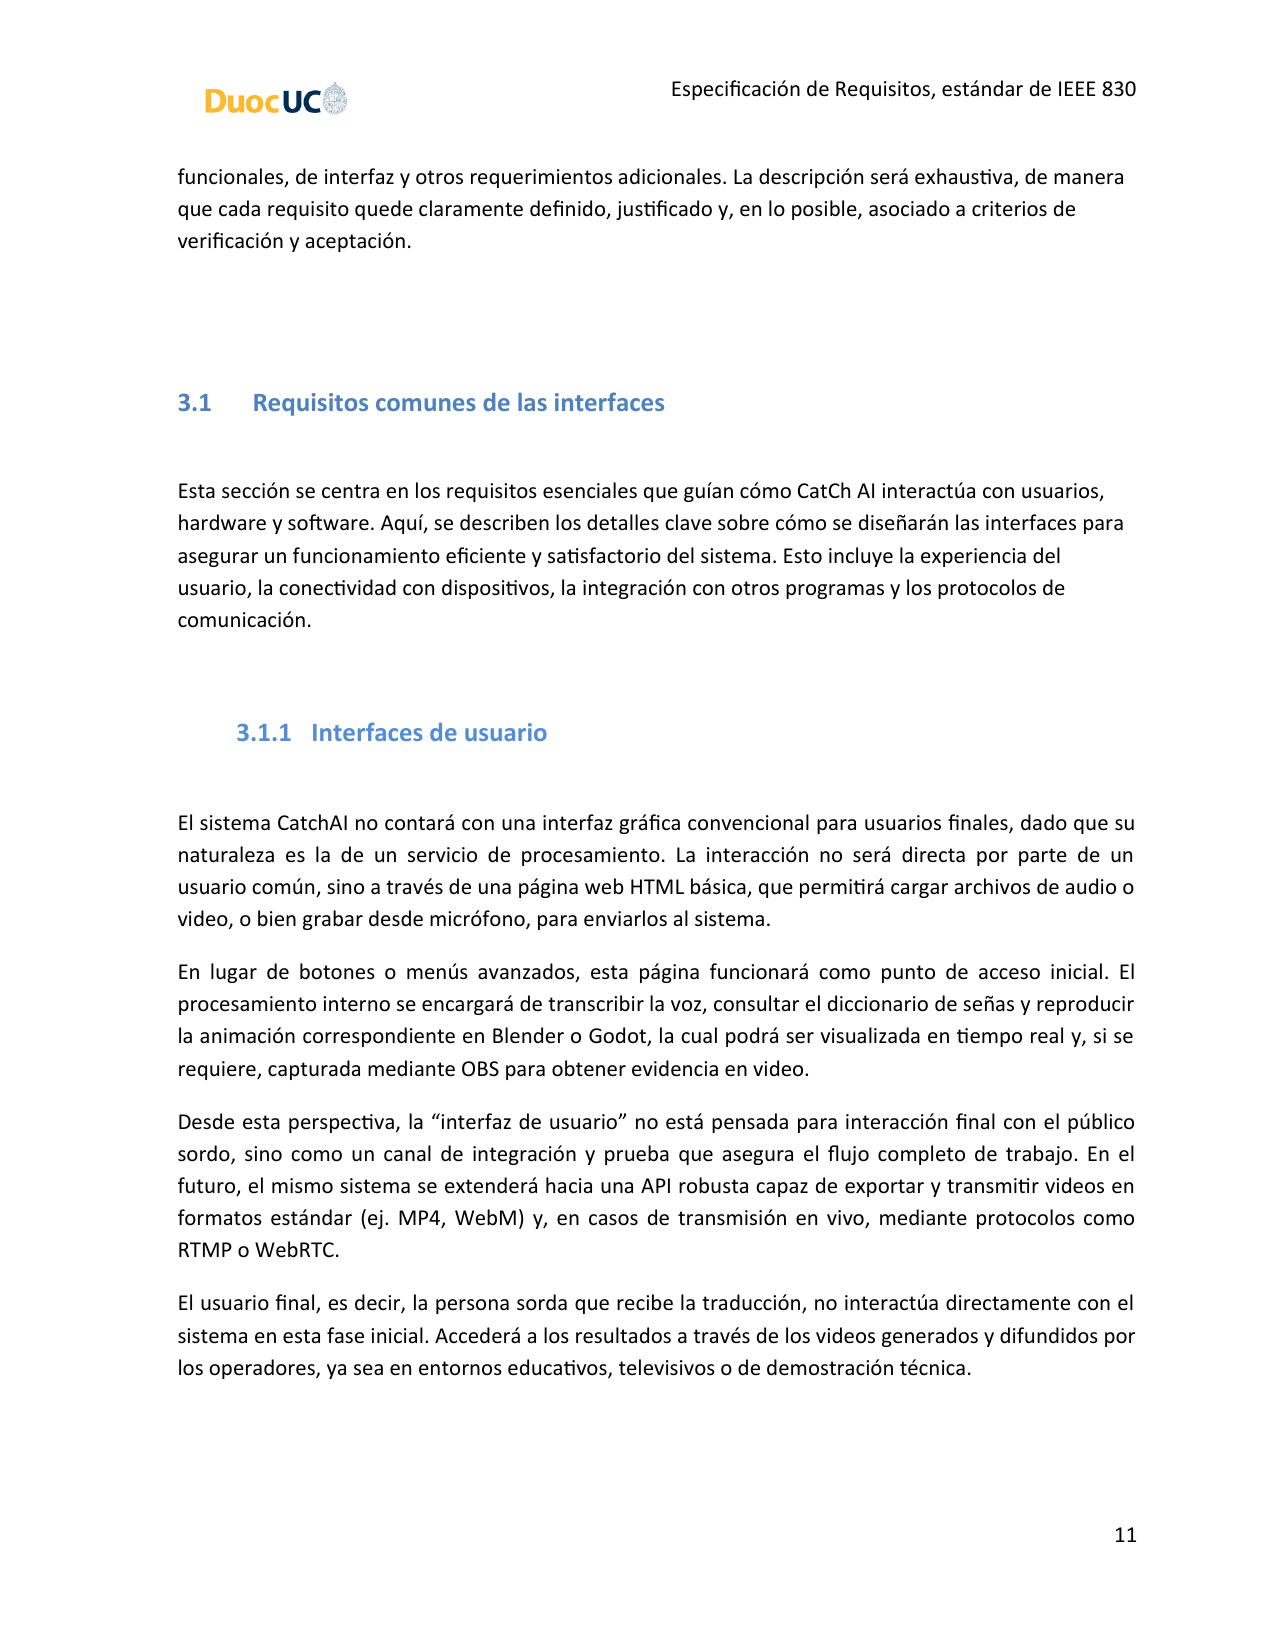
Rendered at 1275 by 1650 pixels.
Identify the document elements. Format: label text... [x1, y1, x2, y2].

subtitle 3.1.1 Interfaces de usuario [236, 715, 1137, 748]
subtitle 3.1 Requisitos comunes de las interfaces [177, 385, 1137, 418]
text Desde esta perspectiva, la “interfaz de usuario” no está pensada para interacción final con el público sordo, sino como un canal de integración y prueba que asegura el flujo completo de trabajo. En el futuro, el mismo sistema se extenderá hacia una API robusta capaz de exportar y transmitir videos en formatos estándar (ej. MP4, WebM) y, en casos de transmisión en vivo, mediante protocolos como RTMP o WebRTC. [177, 1107, 1137, 1263]
picture [198, 78, 352, 117]
text En lugar de botones o menús avanzados, esta página funcionará como punto de acceso inicial. El procesamiento interno se encargará de transcribir la voz, consultar el diccionario de señas y reproducir la animación correspondiente en Blender o Godot, la cual podrá ser visualizada en tiempo real y, si se requiere, capturada mediante OBS para obtener evidencia en video. [177, 957, 1137, 1082]
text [177, 162, 1137, 254]
text El sistema CatchAI no contará con una interfaz gráfica convencional para usuarios finales, dado que su naturaleza es la de un servicio de procesamiento. La interacción no será directa por parte de un usuario común, sino a través de una página web HTML básica, que permitirá cargar archivos de audio o video, o bien grabar desde micrófono, para enviarlos al sistema. [177, 808, 1137, 932]
text El usuario final, es decir, la persona sorda que recibe la traducción, no interactúa directamente con el sistema en esta fase inicial. Accederá a los resultados a través de los videos generados y difundidos por los operadores, ya sea en entornos educativos, televisivos o de demostración técnica. [177, 1288, 1137, 1381]
text Esta sección se centra en los requisitos esenciales que guían cómo CatCh AI interactúa con usuarios, hardware y software. Aquí, se describen los detalles clave sobre cómo se diseñarán las interfaces para asegurar un funcionamiento eficiente y satisfactorio del sistema. Esto incluye la experiencia del usuario, la conectividad con dispositivos, la integración con otros programas y los protocolos de comunicación. [177, 476, 1137, 633]
